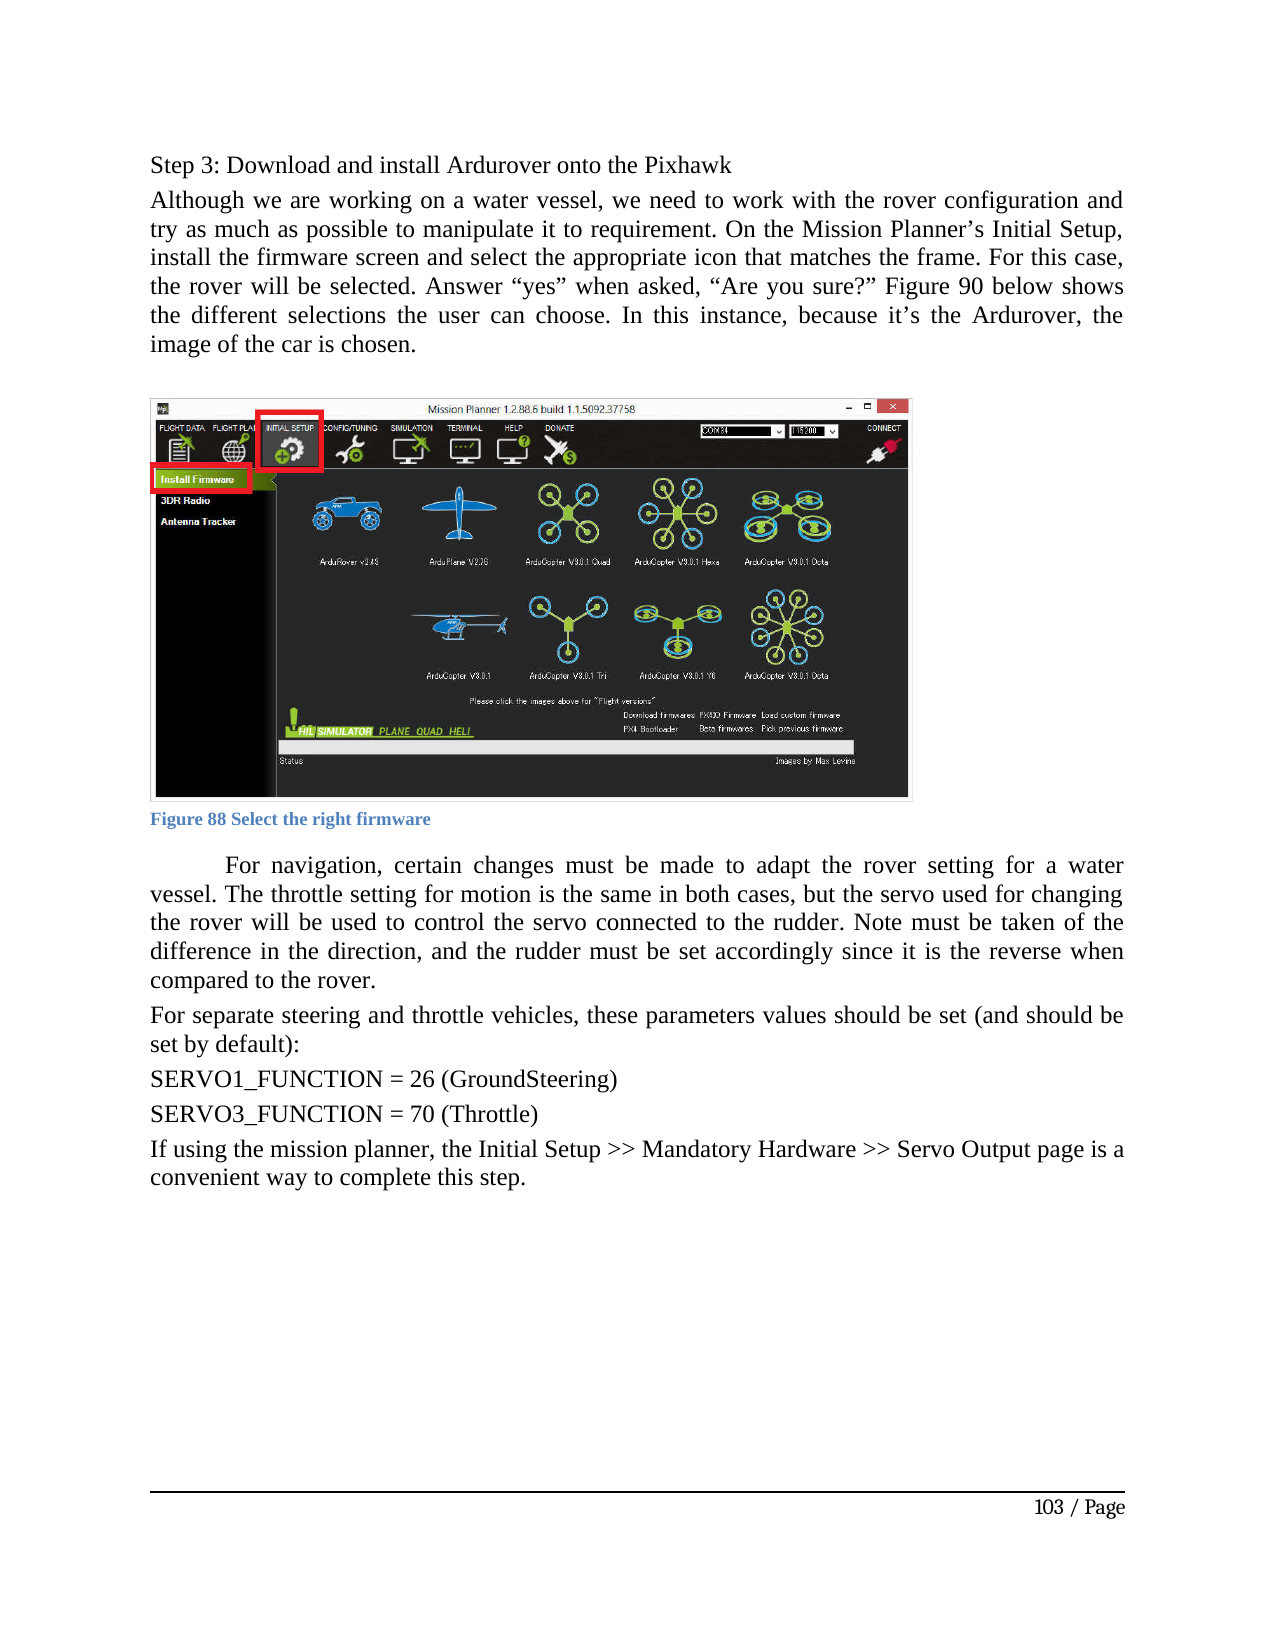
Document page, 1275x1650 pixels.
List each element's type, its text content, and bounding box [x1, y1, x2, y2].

picture [150, 398, 913, 802]
text SERVO1_FUNCTION = 26 (GroundSteering) [150, 1064, 1125, 1092]
text For navigation, certain changes must be made to adapt the rover setting for a water vessel. The throttle setting for motion is the same in both cases, but the servo used for changing the rover will be used to control the servo connected to the rudder. Note must be taken of the difference in the direction, and the rudder must be set accordingly since it is the reverse when compared to the rover. [150, 850, 1125, 994]
text SERVO3_FUNCTION = 70 (Throttle) [150, 1099, 1125, 1127]
text If using the mission planner, the Initial Setup >> Mandatory Hardware >> Servo Output page is a convenient way to complete this step. [150, 1134, 1125, 1191]
text For separate steering and throttle vehicles, these parameters values should be set (and should be set by default): [150, 1000, 1125, 1057]
text Step 3: Download and install Ardurover onto the Pixhawk [150, 150, 1125, 179]
text Figure 88 Select the right firmware [150, 807, 1125, 829]
text Although we are working on a water vessel, we need to work with the rover configuration and try as much as possible to manipulate it to requirement. On the Mission Planner’s Initial Setup, install the firmware screen and select the appropriate icon that matches the frame. For this case, the rover will be selected. Answer “yes” when asked, “Are you sure?” Figure 90 below shows the different selections the user can choose. In this instance, because it’s the Ardurover, the image of the car is chosen. [150, 185, 1125, 357]
